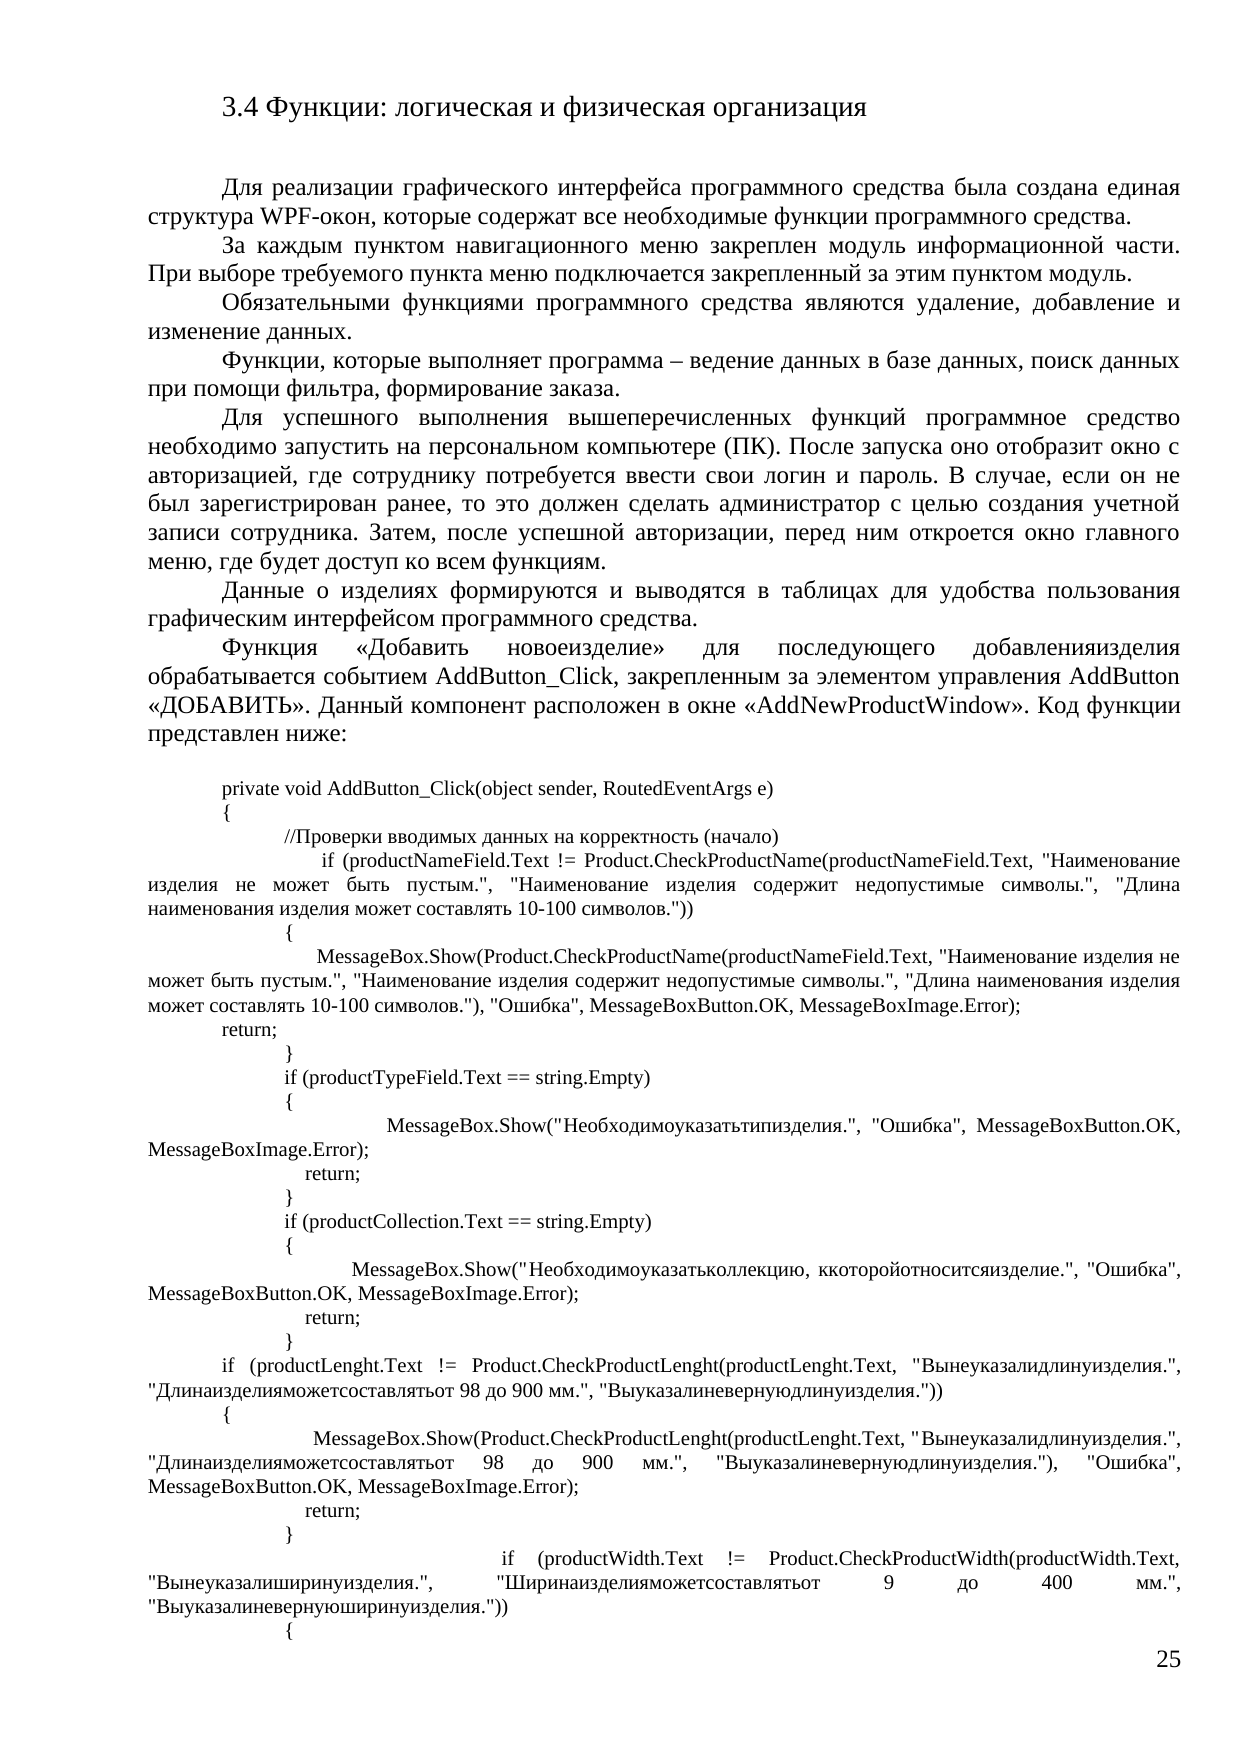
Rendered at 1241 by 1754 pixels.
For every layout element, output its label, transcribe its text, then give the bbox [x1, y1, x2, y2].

text } [148, 1041, 1181, 1065]
list Для реализации графического интерфейса программного средства была создана единая структура WPF-окон, которые содержат все необходимые функции программного средства. [148, 172, 1181, 230]
text return; [148, 1498, 1181, 1522]
text { [148, 1402, 1181, 1426]
text return; [148, 1017, 1181, 1041]
list Данные о изделиях формируются и выводятся в таблицах для удобства пользования графическим интерфейсом программного средства. [148, 575, 1181, 632]
text if (productWidth.Text != Product.CheckProductWidth(productWidth.Text, "Вынеуказалиширинуизделия.", "Ширинаизделияможетсоставлятьот 9 до 400 мм.", "Выуказалиневернуюширинуизделия.")) [148, 1546, 1181, 1618]
text return; [148, 1161, 1181, 1185]
text { [148, 1089, 1181, 1113]
text } [148, 1185, 1181, 1209]
text MessageBox.Show("Необходимоуказатьколлекцию, ккоторойотноситсяизделие.", "Ошибка", MessageBoxButton.OK, MessageBoxImage.Error); [148, 1257, 1181, 1305]
list За каждым пунктом навигационного меню закреплен модуль информационной части. При выборе требуемого пункта меню подключается закрепленный за этим пунктом модуль. [148, 230, 1181, 287]
text if (productLenght.Text != Product.CheckProductLenght(productLenght.Text, "Вынеуказалидлинуизделия.", "Длинаизделияможетсоставлятьот 98 до 900 мм.", "Выуказалиневернуюдлинуизделия.")) [148, 1353, 1181, 1402]
subtitle Функции: логическая и физическая организация [222, 89, 1181, 122]
text } [148, 1329, 1181, 1353]
text } [148, 1522, 1181, 1546]
text if (productTypeField.Text == string.Empty) [148, 1065, 1181, 1089]
text MessageBox.Show("Необходимоуказатьтипизделия.", "Ошибка", MessageBoxButton.OK, MessageBoxImage.Error); [148, 1113, 1181, 1161]
text { [148, 920, 1181, 944]
text //Проверки вводимых данных на корректность (начало) [148, 824, 1181, 848]
text if (productCollection.Text == string.Empty) [148, 1209, 1181, 1233]
text { [148, 1233, 1181, 1257]
text Функция «Добавить новоеизделие» для последующего добавленияизделия обрабатывается событием AddButton_Click, закрепленным за элементом управления AddButton «ДОБАВИТЬ». Данный компонент расположен в окне «AddNewProductWindow». Код функции представлен ниже: [148, 632, 1181, 747]
text if (productNameField.Text != Product.CheckProductName(productNameField.Text, "Наименование изделия не может быть пустым.", "Наименование изделия содержит недопустимые символы.", "Длина наименования изделия может составлять 10-100 символов.")) [148, 848, 1181, 920]
list Обязательными функциями программного средства являются удаление, добавление и изменение данных. [148, 287, 1181, 345]
text return; [148, 1305, 1181, 1329]
text private void AddButton_Click(object sender, RoutedEventArgs e) [148, 776, 1181, 800]
list Функции, которые выполняет программа – ведение данных в базе данных, поиск данных при помощи фильтра, формирование заказа. [148, 345, 1181, 402]
text MessageBox.Show(Product.CheckProductLenght(productLenght.Text, "Вынеуказалидлинуизделия.", "Длинаизделияможетсоставлятьот 98 до 900 мм.", "Выуказалиневернуюдлинуизделия."), "Ошибка", MessageBoxButton.OK, MessageBoxImage.Error); [148, 1426, 1181, 1498]
list Для успешного выполнения вышеперечисленных функций программное средство необходимо запустить на персональном компьютере (ПК). После запуска оно отобразит окно с авторизацией, где сотруднику потребуется ввести свои логин и пароль. В случае, если он не был зарегистрирован ранее, то это должен сделать администратор с целью создания учетной записи сотрудника. Затем, после успешной авторизации, перед ним откроется окно главного меню, где будет доступ ко всем функциям. [148, 402, 1181, 575]
text { [148, 1618, 1181, 1642]
text MessageBox.Show(Product.CheckProductName(productNameField.Text, "Наименование изделия не может быть пустым.", "Наименование изделия содержит недопустимые символы.", "Длина наименования изделия может составлять 10-100 символов."), "Ошибка", MessageBoxButton.OK, MessageBoxImage.Error); [148, 944, 1181, 1017]
text { [148, 800, 1181, 824]
